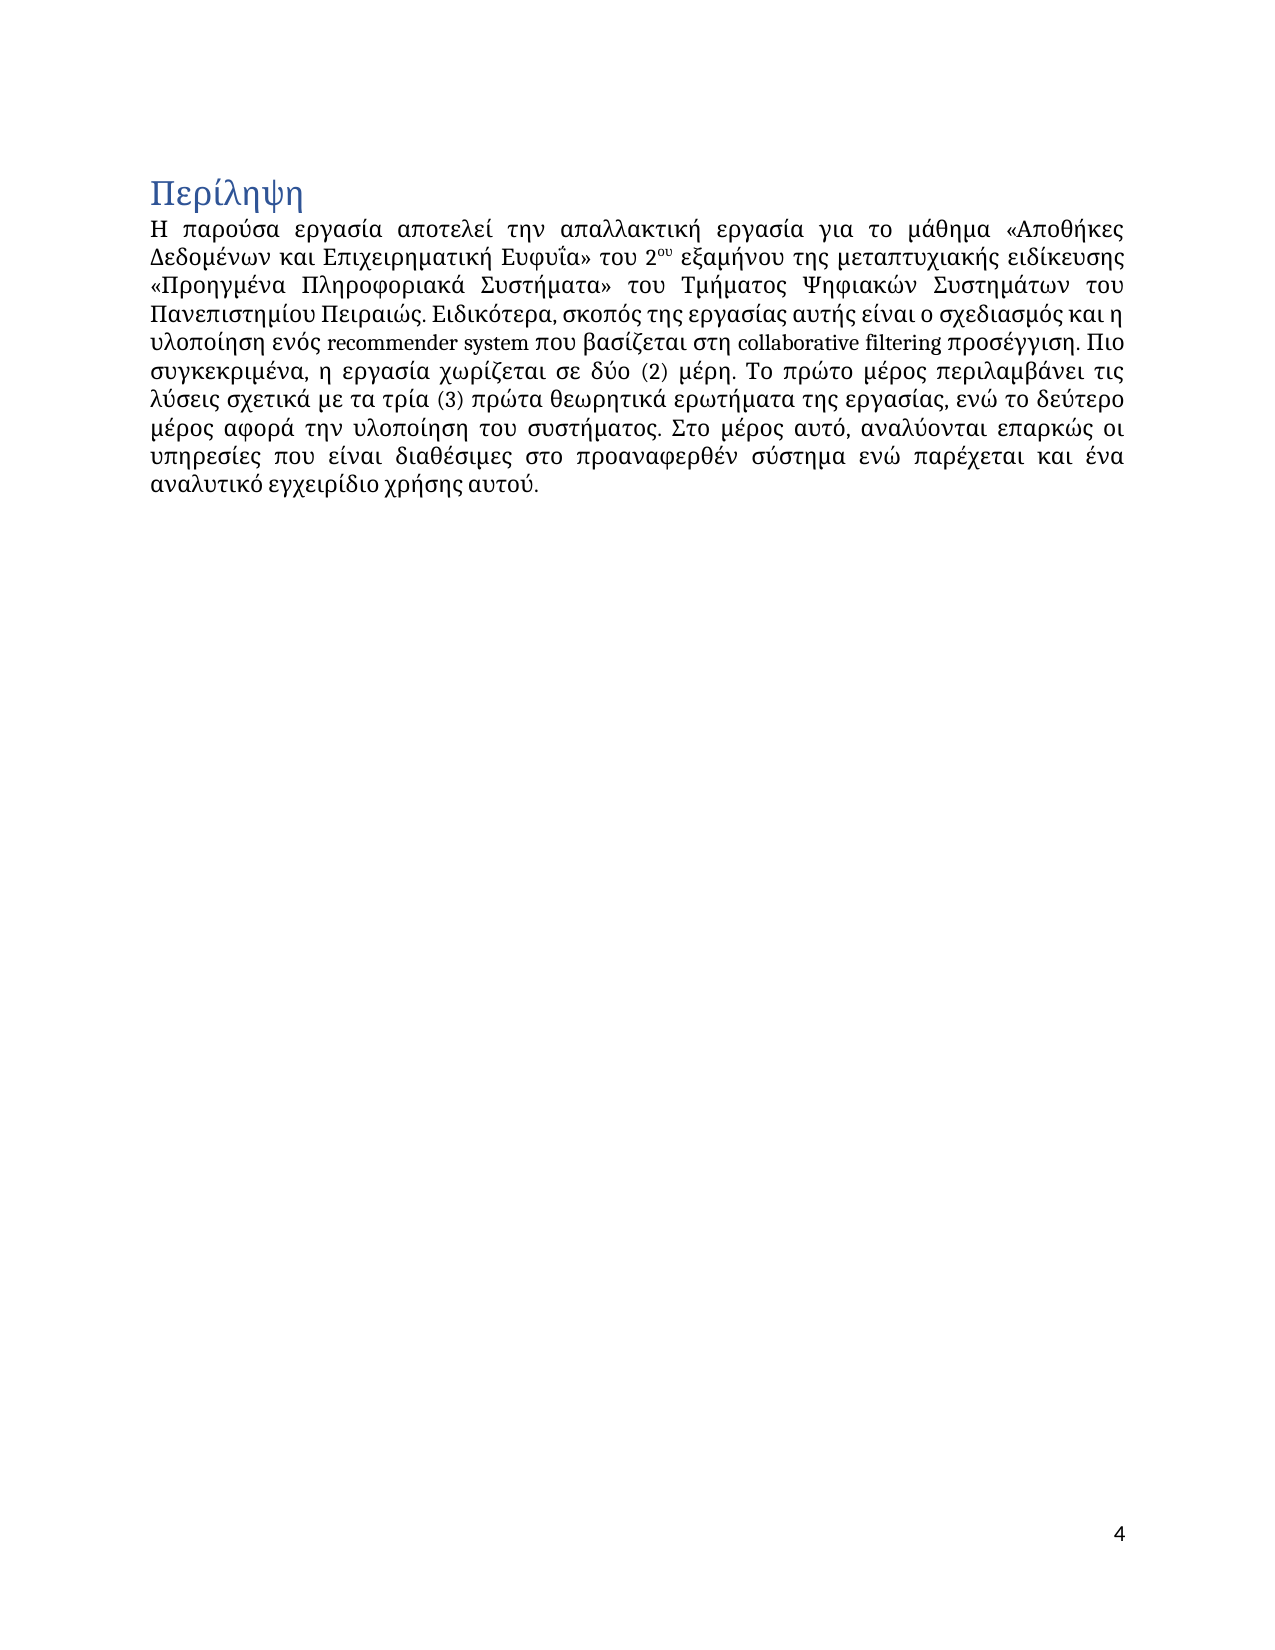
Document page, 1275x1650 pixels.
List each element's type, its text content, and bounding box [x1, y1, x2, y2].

subtitle Περίληψη [150, 175, 1125, 213]
text Η παρούσα εργασία αποτελεί την απαλλακτική εργασία για το μάθημα «Αποθήκες Δεδομένων και Επιχειρηματική Ευφυΐα» του 2ου εξαμήνου της μεταπτυχιακής ειδίκευσης «Προηγμένα Πληροφοριακά Συστήματα» του Τμήματος Ψηφιακών Συστημάτων του Πανεπιστημίου Πειραιώς. Ειδικότερα, σκοπός της εργασίας αυτής είναι ο σχεδιασμός και η υλοποίηση ενός recommender system που βασίζεται στη collaborative filtering προσέγγιση. Πιο συγκεκριμένα, η εργασία χωρίζεται σε δύο (2) μέρη. Το πρώτο μέρος περιλαμβάνει τις λύσεις σχετικά με τα τρία (3) πρώτα θεωρητικά ερωτήματα της εργασίας, ενώ το δεύτερο μέρος αφορά την υλοποίηση του συστήματος. Στο μέρος αυτό, αναλύονται επαρκώς οι υπηρεσίες που είναι διαθέσιμες στο προαναφερθέν σύστημα ενώ παρέχεται και ένα αναλυτικό εγχειρίδιο χρήσης αυτού. [150, 216, 1125, 499]
